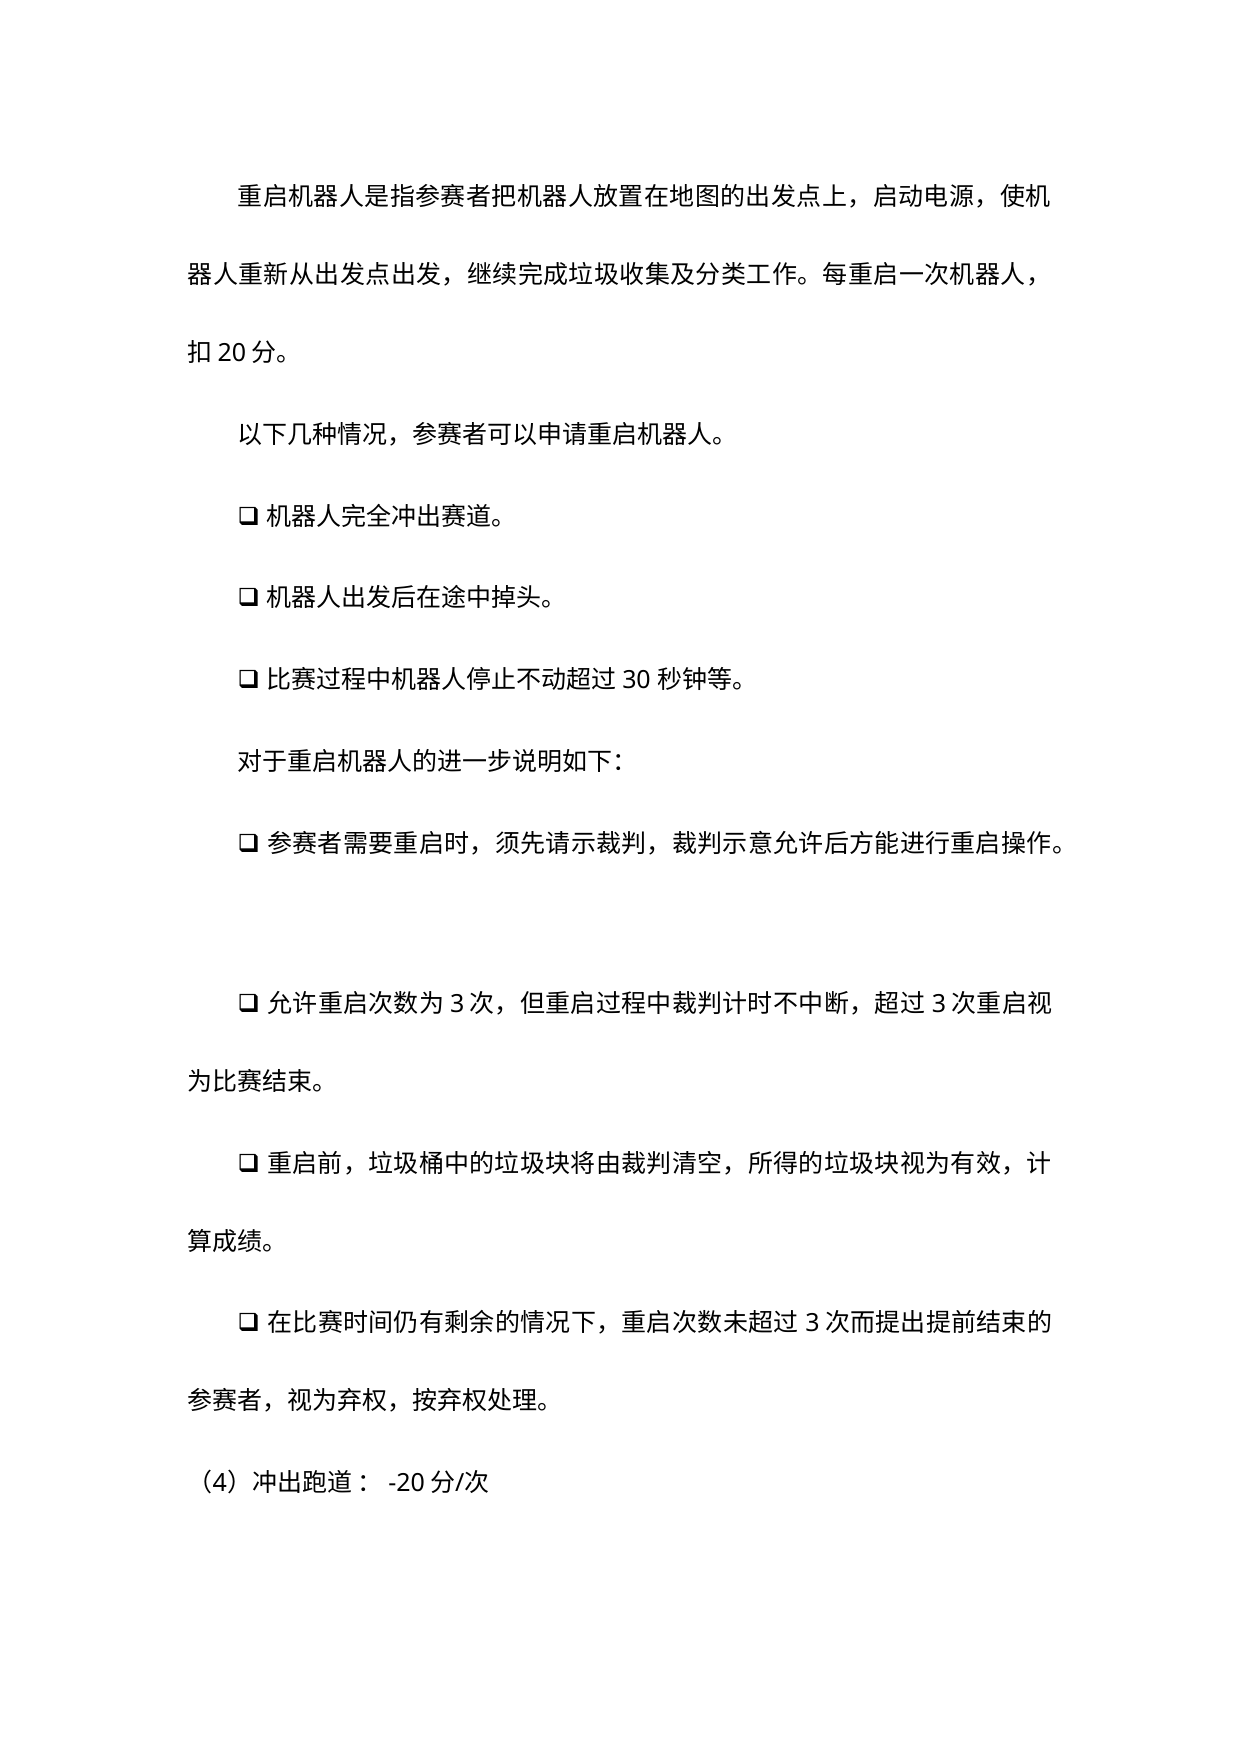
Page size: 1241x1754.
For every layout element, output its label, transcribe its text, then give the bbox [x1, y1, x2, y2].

text 对于重启机器人的进一步说明如下： [187, 727, 1053, 792]
text 在比赛时间仍有剩余的情况下，重启次数未超过3次而提出提前结束的参赛者，视为弃权，按弃权处理。 [187, 1288, 1053, 1431]
text （4）冲出跑道 ： -20分/次 [187, 1448, 1053, 1513]
text 以下几种情况，参赛者可以申请重启机器人。 [187, 400, 1053, 465]
text 重启前，垃圾桶中的垃圾块将由裁判清空，所得的垃圾块视为有效，计算成绩。 [187, 1129, 1053, 1272]
text 参赛者需要重启时，须先请示裁判，裁判示意允许后方能进行重启操作。 [187, 809, 1053, 952]
text 机器人出发后在途中掉头。 [187, 563, 1053, 628]
text 比赛过程中机器人停止不动超过 30 秒钟等。 [187, 645, 1053, 710]
text 允许重启次数为3次，但重启过程中裁判计时不中断，超过3次重启视为比赛结束。 [187, 969, 1053, 1112]
text 机器人完全冲出赛道。 [187, 482, 1053, 547]
text 重启机器人是指参赛者把机器人放置在地图的出发点上，启动电源，使机器人重新从出发点出发，继续完成垃圾收集及分类工作。每重启一次机器人，扣20分。 [187, 162, 1053, 383]
